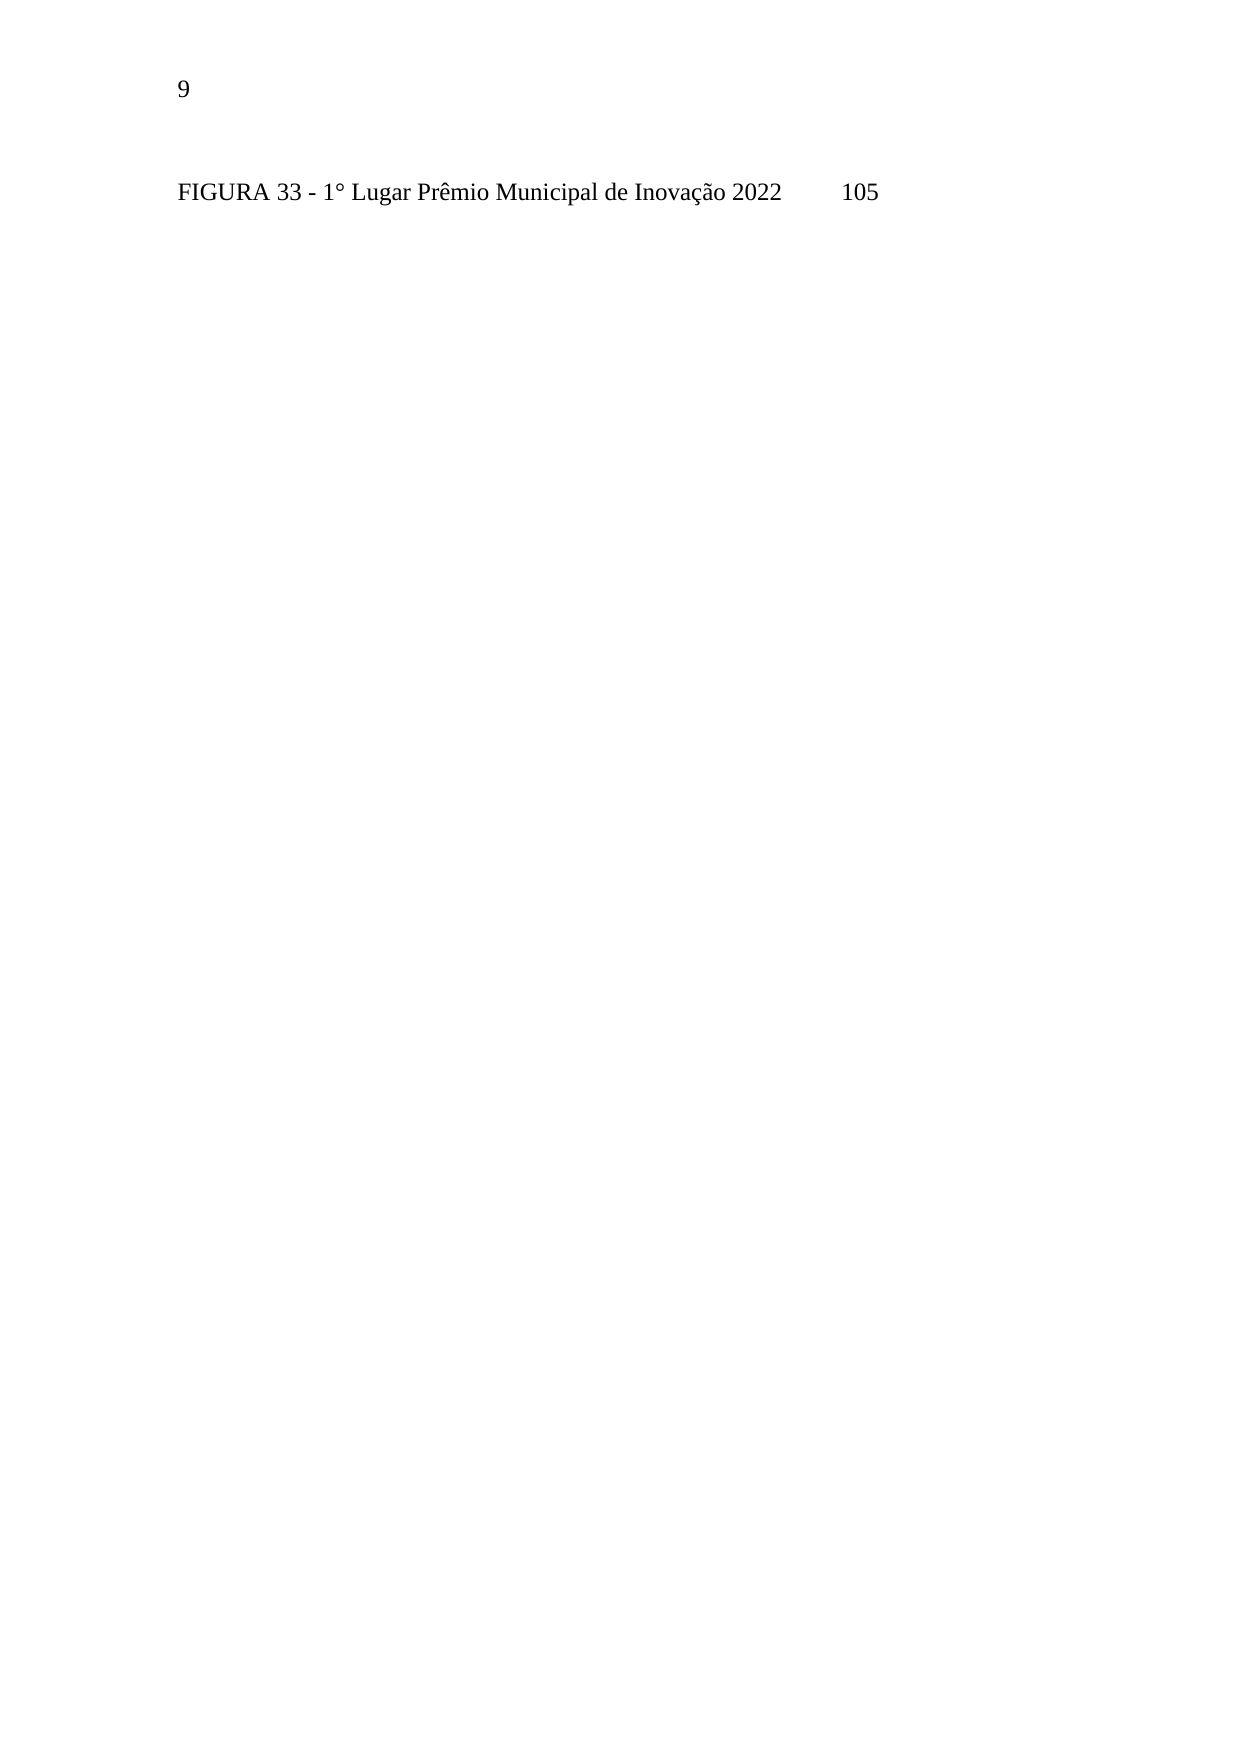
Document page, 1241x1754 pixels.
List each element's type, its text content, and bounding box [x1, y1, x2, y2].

text FIGURA 33 - 1° Lugar Prêmio Municipal de Inovação 2022 105 [177, 177, 1122, 206]
